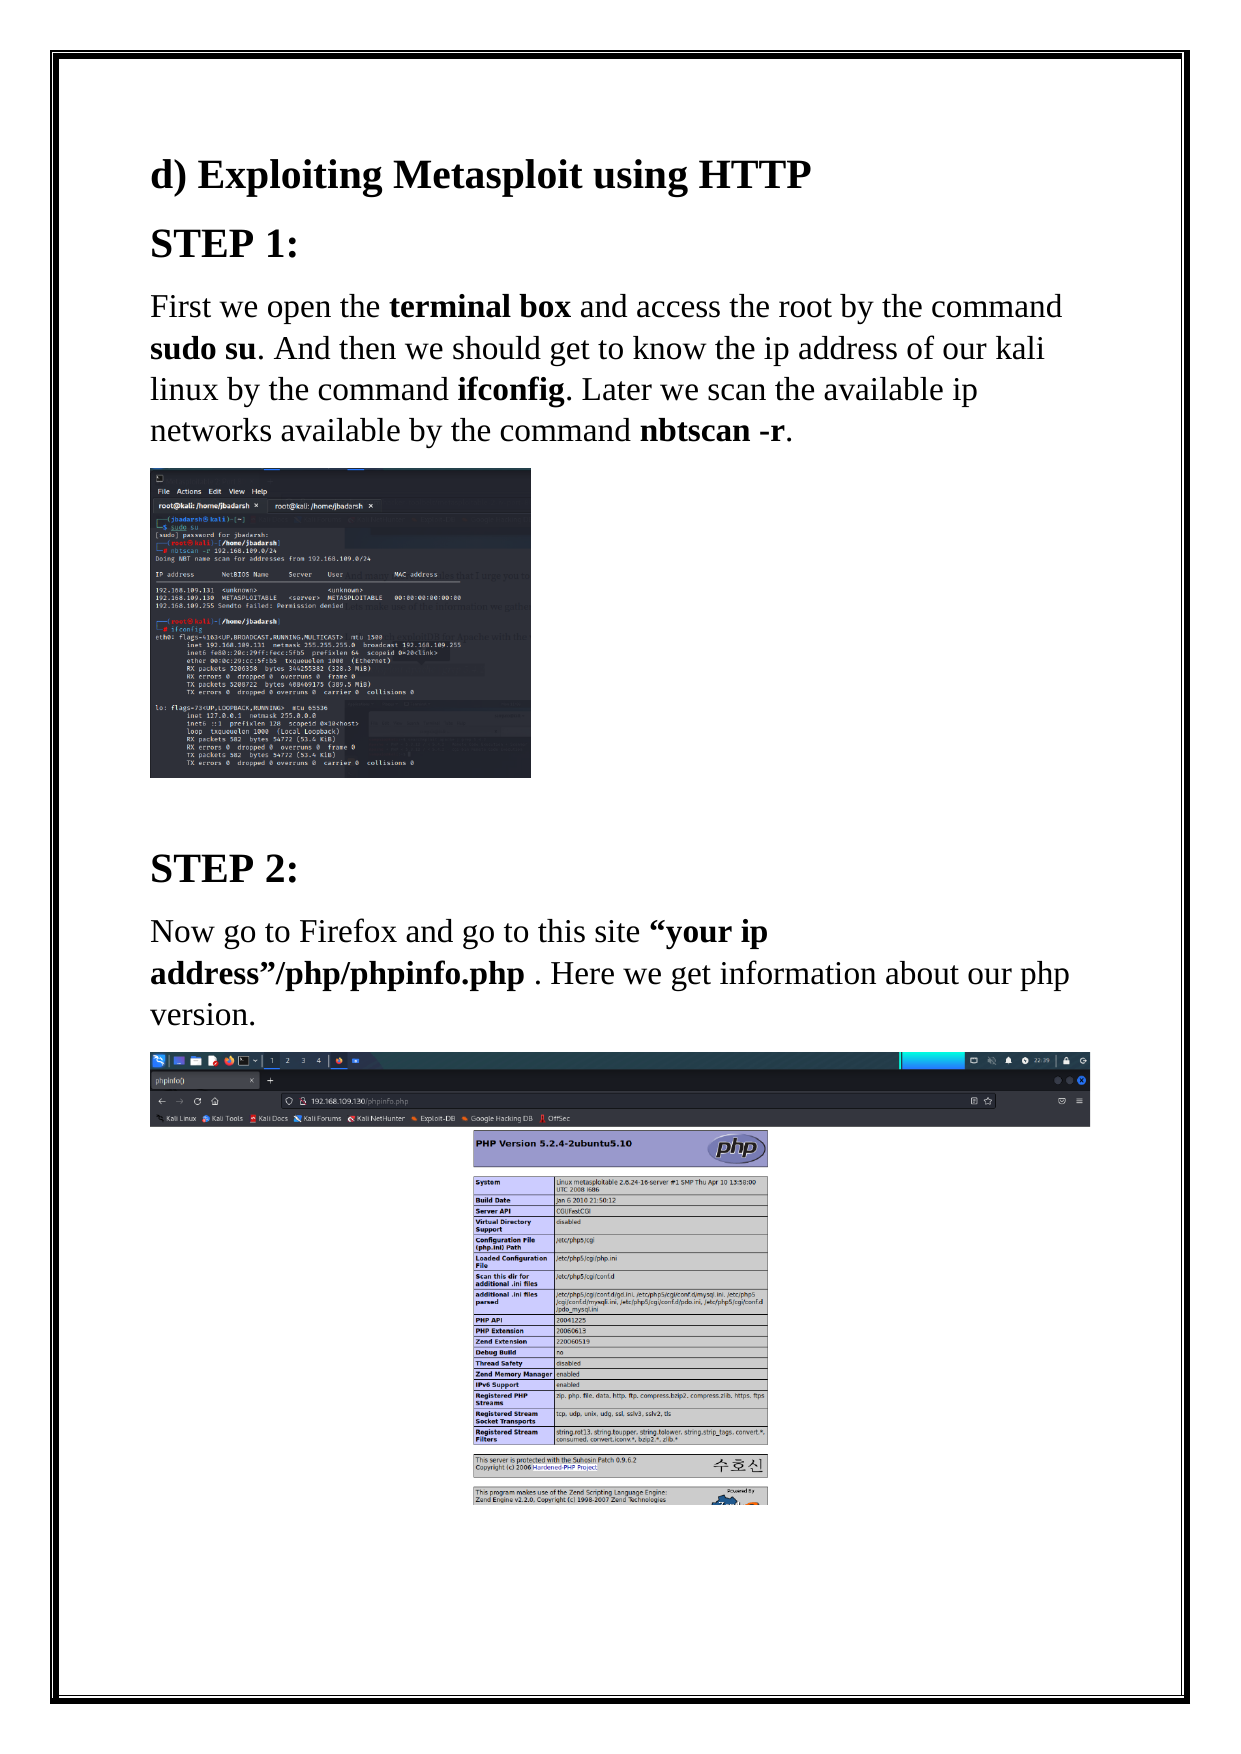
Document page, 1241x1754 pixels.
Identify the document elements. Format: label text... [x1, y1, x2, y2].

text STEP 2: [150, 843, 1090, 891]
picture [150, 1052, 1091, 1505]
text First we open the terminal box and access the root by the command sudo su. And then we should get to know the ip address of our kali linux by the command ifconfig. Later we scan the available ip networks available by the command nbtscan -r. [150, 287, 1090, 449]
text d) Exploiting Metasploit using HTTP [150, 150, 1090, 198]
text Now go to Firefox and go to this site “your ip address”/php/phpinfo.php . Here we get information about our php version. [150, 912, 1090, 1033]
text STEP 1: [150, 218, 1090, 266]
picture [150, 468, 531, 778]
